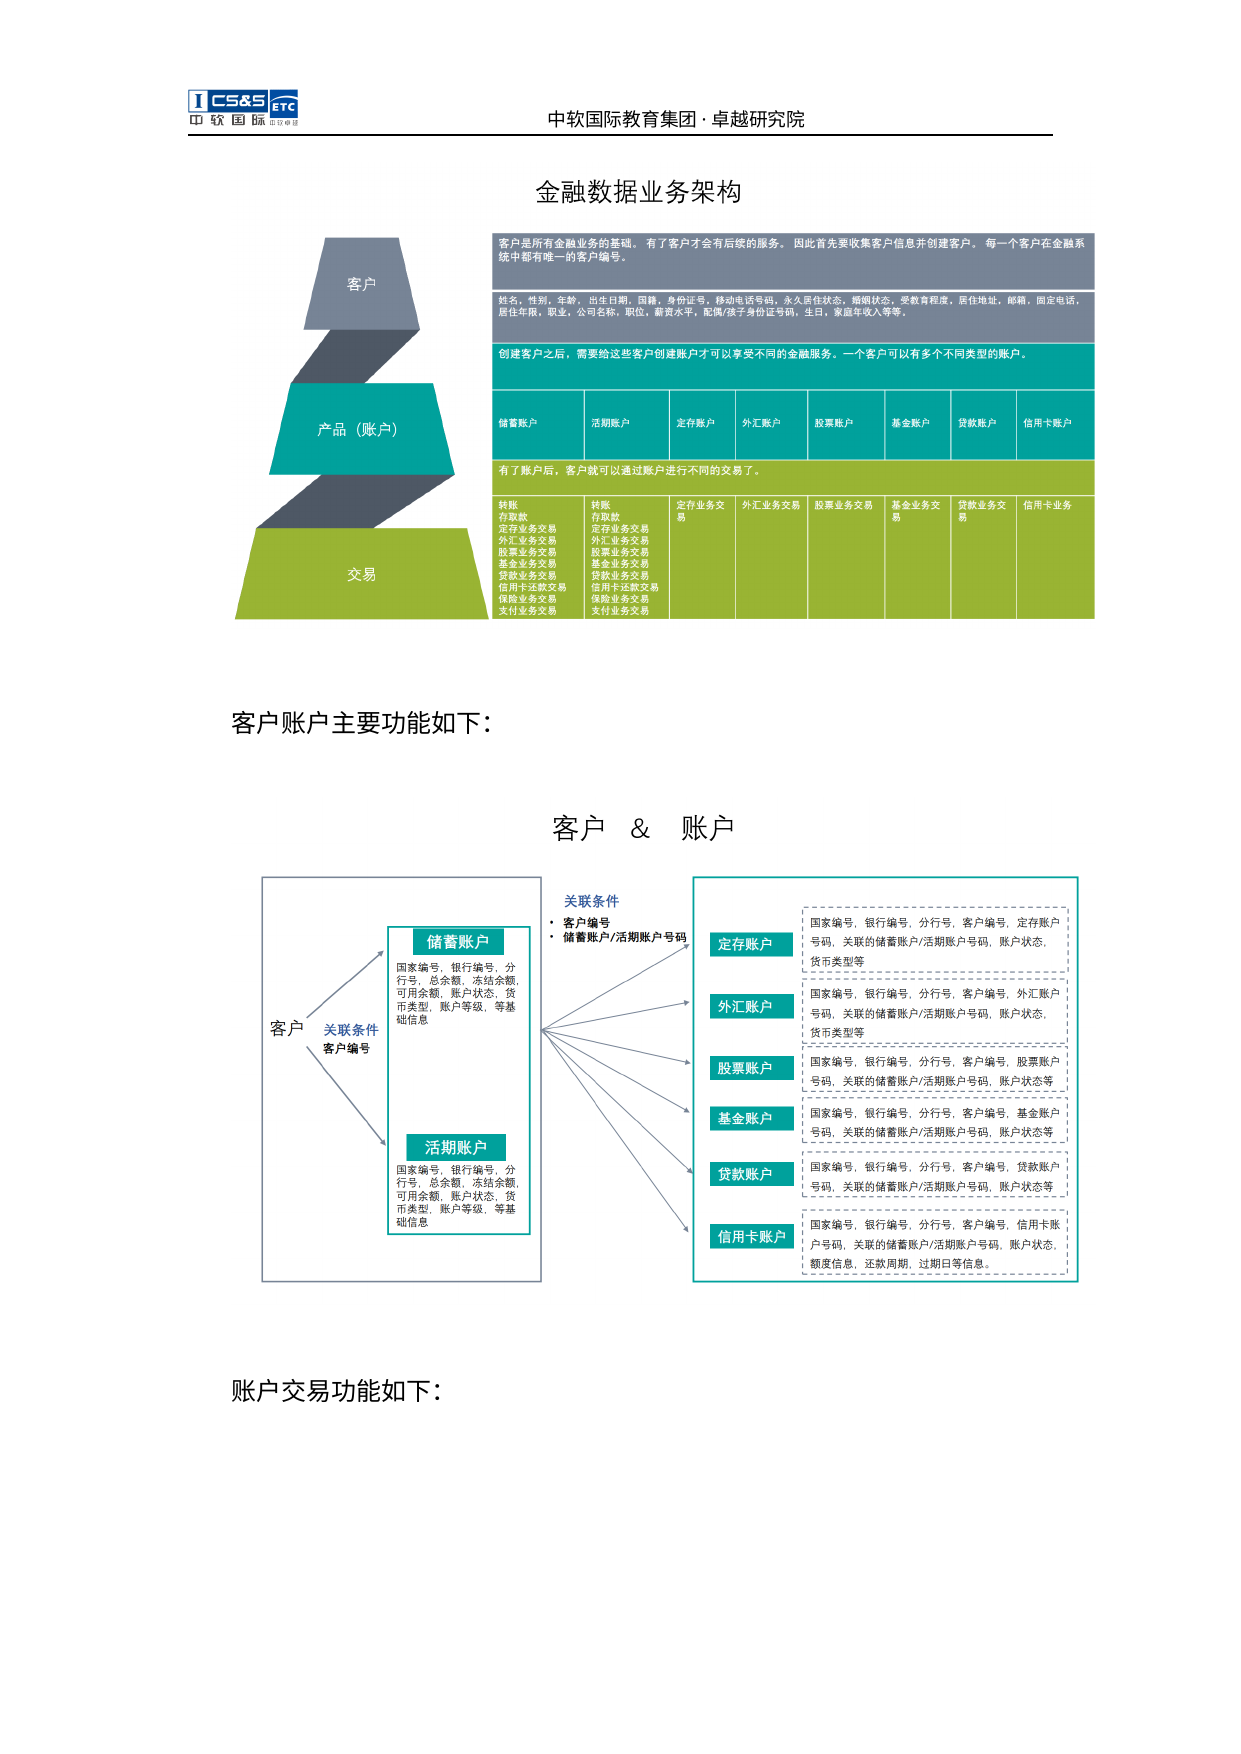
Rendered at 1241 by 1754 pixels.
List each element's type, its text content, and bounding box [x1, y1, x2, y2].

text 客户账户主要功能如下： [187, 689, 1053, 754]
picture [231, 162, 1097, 629]
picture [231, 797, 1097, 1305]
picture [187, 88, 299, 127]
text 账户交易功能如下： [187, 1357, 1053, 1422]
